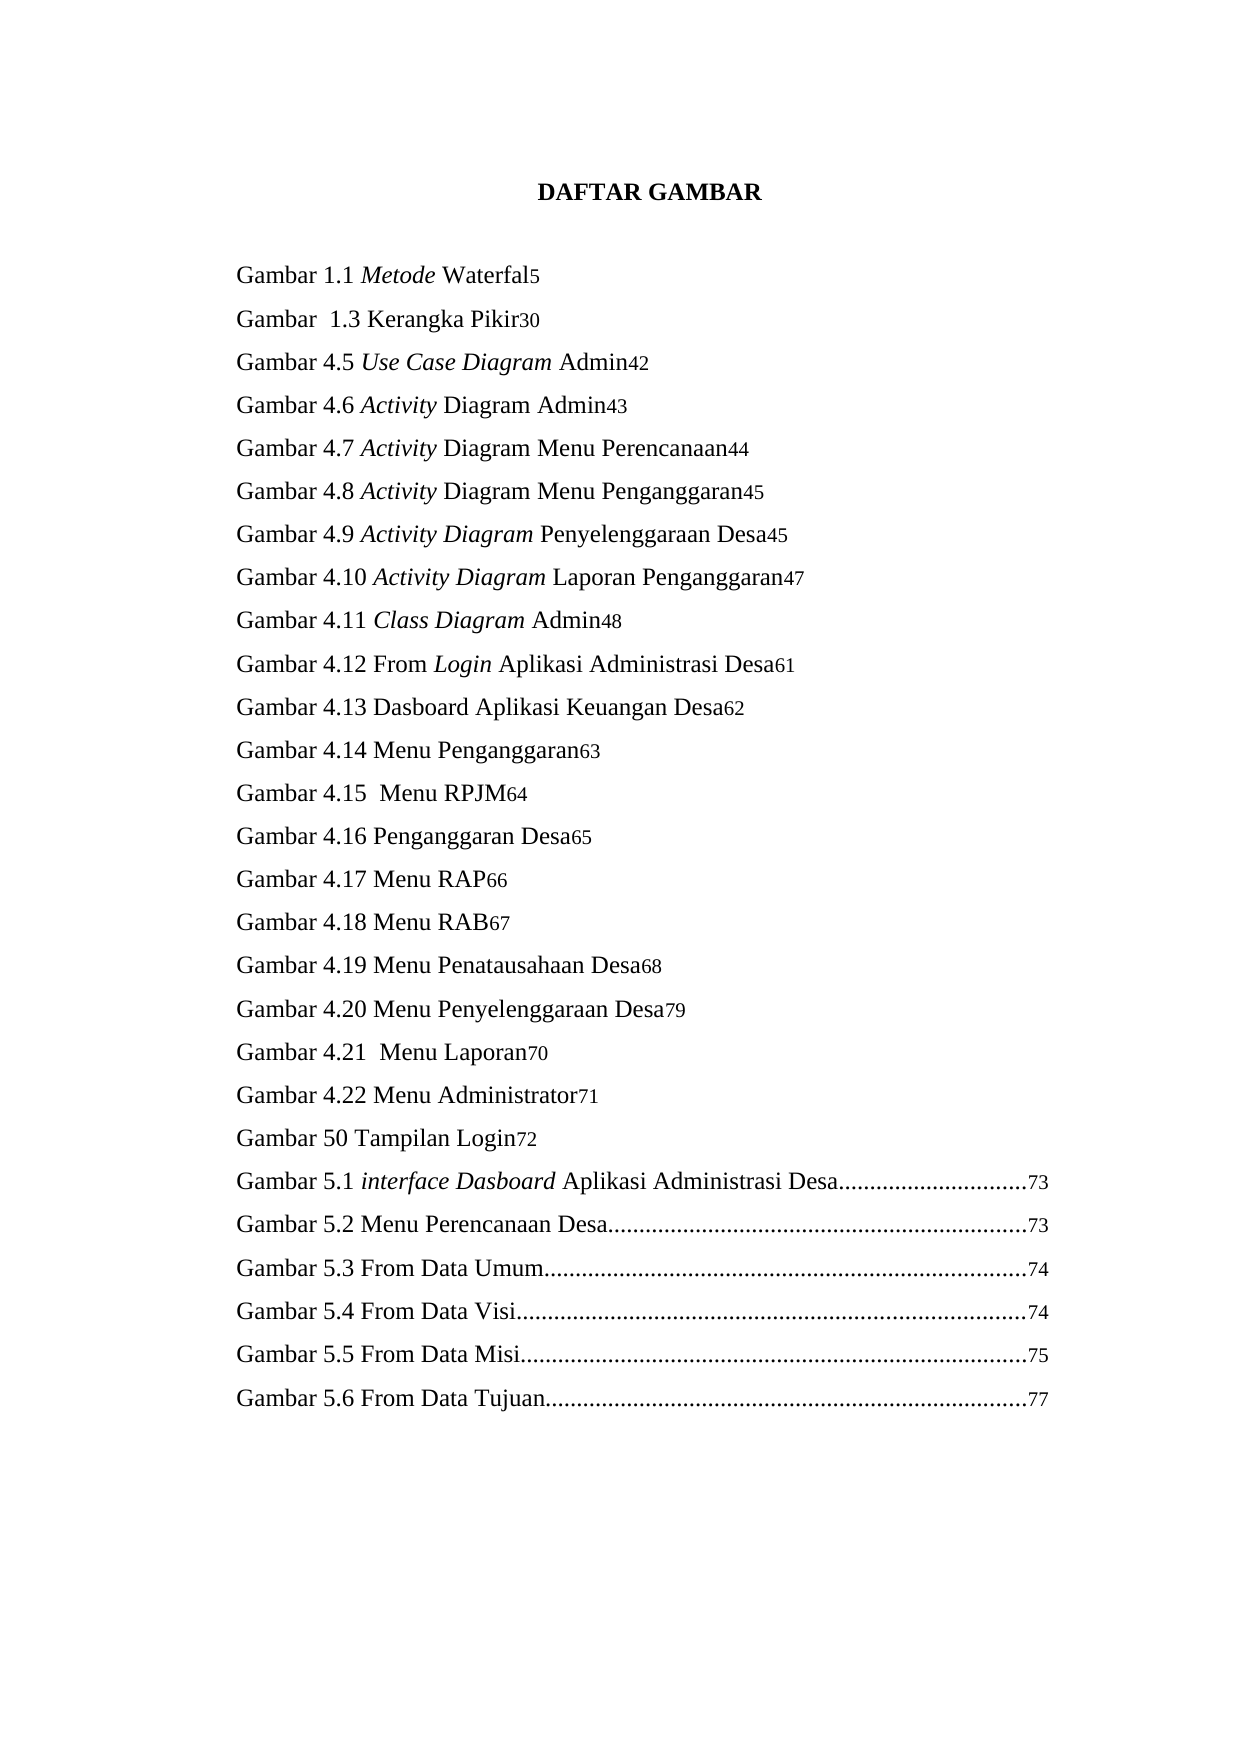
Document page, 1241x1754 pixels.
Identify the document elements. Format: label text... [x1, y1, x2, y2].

text Gambar 1.1 Metode Waterfal 5 Gambar 1.3 Kerangka Pikir 30 Gambar 4.5 Use Case Diagram Admin 42 Gambar 4.6 Activity Diagram Admin 43 Gambar 4.7 Activity Diagram Menu Perencanaan 44 Gambar 4.8 Activity Diagram Menu Penganggaran 45 Gambar 4.9 Activity Diagram Penyelenggaraan Desa 45 Gambar 4.10 Activity Diagram Laporan Penganggaran 47 Gambar 4.11 Class Diagram Admin 48 Gambar 4.12 From Login Aplikasi Administrasi Desa 61 Gambar 4.13 Dasboard Aplikasi Keuangan Desa 62 Gambar 4.14 Menu Penganggaran 63 Gambar 4.15 Menu RPJM 64 Gambar 4.16 Penganggaran Desa 65 Gambar 4.17 Menu RAP 66 Gambar 4.18 Menu RAB 67 Gambar 4.19 Menu Penatausahaan Desa 68 Gambar 4.20 Menu Penyelenggaraan Desa 79 Gambar 4.21 Menu Laporan 70 Gambar 4.22 Menu Administrator 71 Gambar 50 Tampilan Login 72 Gambar 5.1 interface Dasboard Aplikasi Administrasi Desa 73 [236, 261, 1063, 1195]
text Gambar 5.5 From Data Misi 75 [236, 1339, 1063, 1368]
text Gambar 5.6 From Data Tujuan 77 [236, 1383, 1063, 1412]
text Gambar 5.2 Menu Perencanaan Desa 73 [236, 1209, 1063, 1238]
text DAFTAR GAMBAR [236, 177, 1063, 206]
text Gambar 5.4 From Data Visi 74 [236, 1296, 1063, 1325]
text Gambar 5.3 From Data Umum 74 [236, 1253, 1063, 1282]
